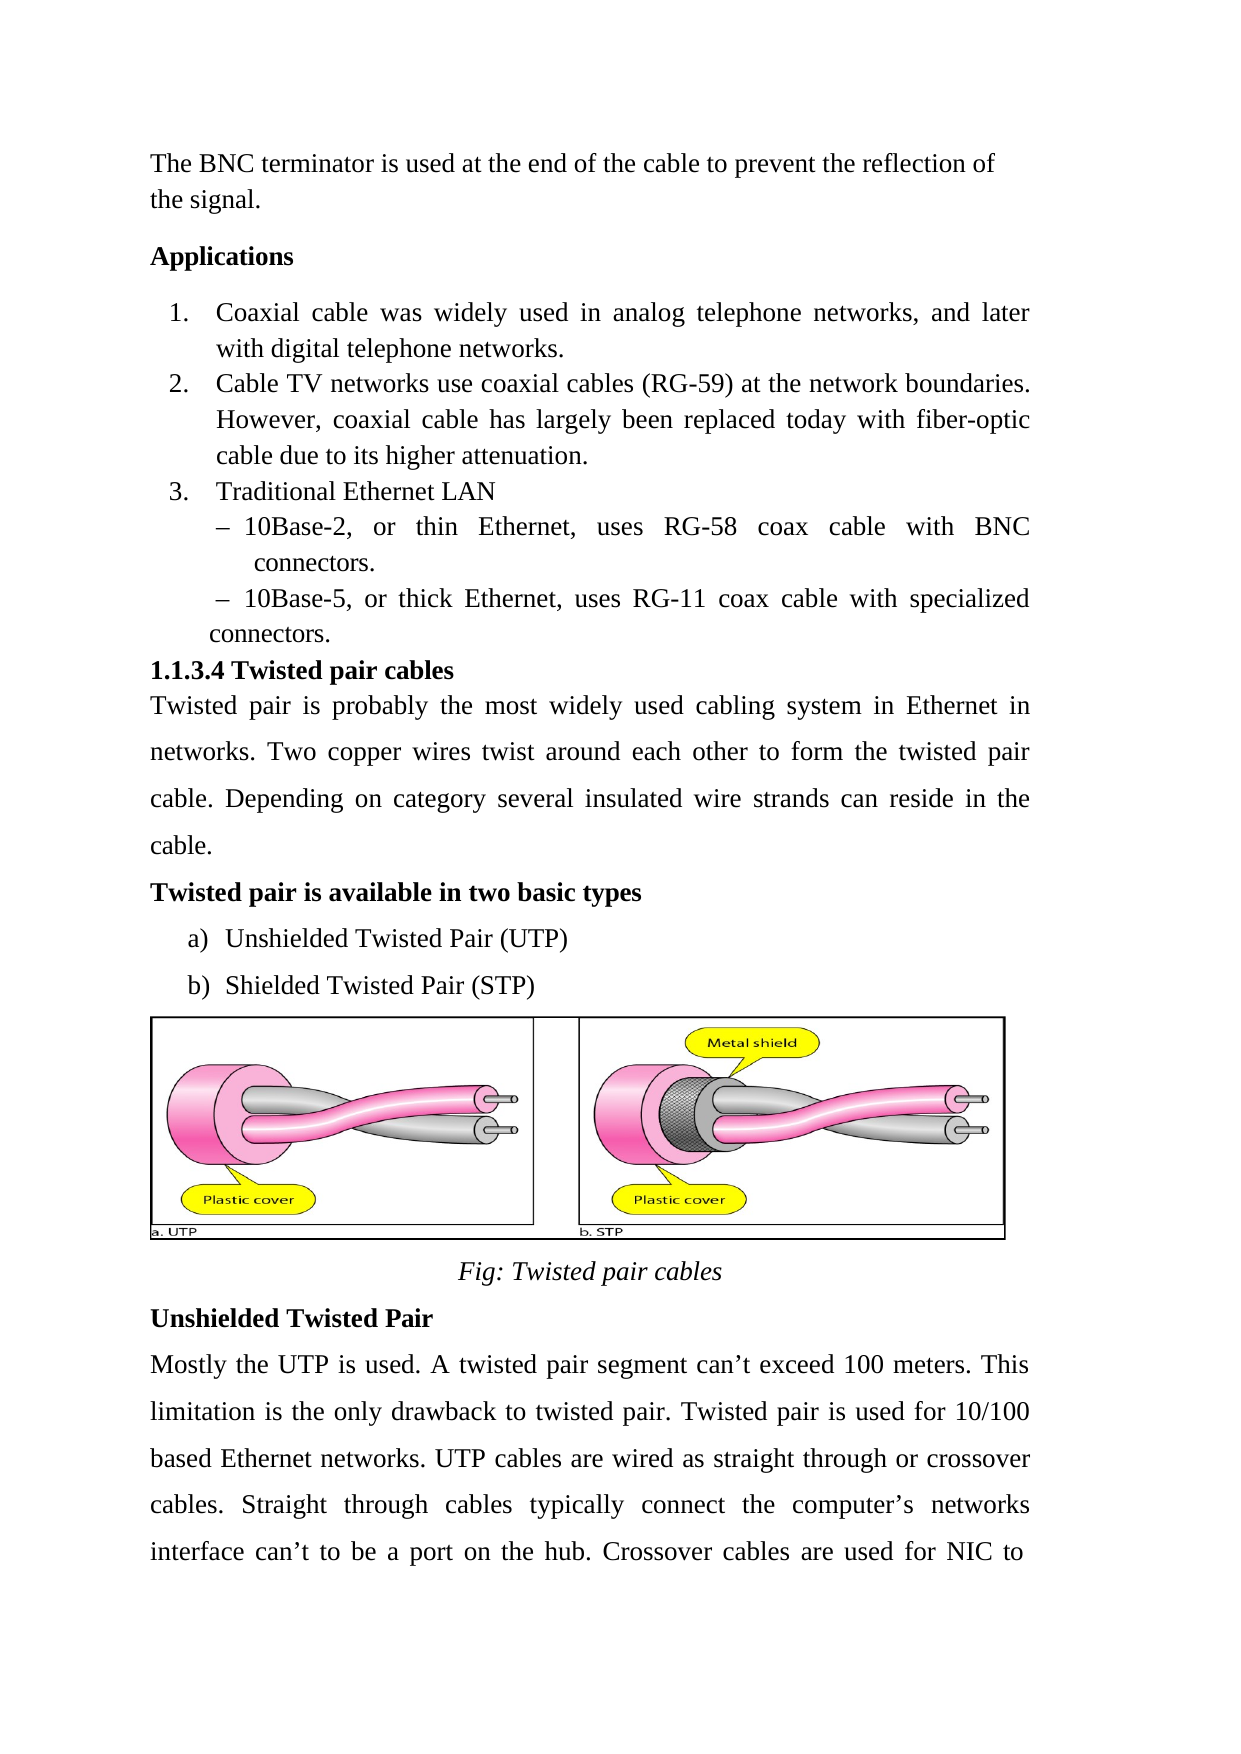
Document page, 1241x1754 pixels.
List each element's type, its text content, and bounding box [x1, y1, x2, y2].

list 10Base-2, or thin Ethernet, uses RG-58 coax cable with BNC connectors. [216, 510, 1032, 577]
text Twisted pair is probably the most widely used cabling system in Ethernet in networks. Two copper wires twist around each other to form the twisted pair cable. Depending on category several insulated wire strands can reside in the cable. [150, 689, 1031, 860]
picture [152, 1018, 1004, 1236]
list Coaxial cable was widely used in analog telephone networks, and later with digital telephone networks. [169, 296, 1031, 363]
list 10Base-5, or thick Ethernet, uses RG-11 coax cable with specialized connectors. [209, 582, 1031, 649]
text Mostly the UTP is used. A twisted pair segment can’t exceed 100 meters. This limitation is the only drawback to twisted pair. Twisted pair is used for 10/100 based Ethernet networks. UTP cables are wired as straight through or crossover cables. Straight through cables typically connect the computer’s networks interface can’t to be a port on the hub. Crossover cables are used for NIC to [150, 1348, 1031, 1566]
text Fig: Twisted pair cables [458, 1029, 1166, 1286]
list Cable TV networks use coaxial cables (RG-59) at the network boundaries. However, coaxial cable has largely been replaced today with fiber-optic cable due to its higher attenuation. [169, 368, 1032, 470]
subtitle Twisted pair is available in two basic types [150, 876, 1166, 908]
subtitle Unshielded Twisted Pair [150, 1302, 1166, 1333]
list Shielded Twisted Pair (STP) [187, 969, 1166, 1000]
subtitle Applications [150, 240, 1166, 272]
subtitle Twisted pair cables [150, 654, 1166, 685]
list Traditional Ethernet LAN [169, 475, 1166, 506]
text The BNC terminator is used at the end of the cable to prevent the reflection of the signal. [150, 147, 1029, 214]
list Unshielded Twisted Pair (UTP) [187, 922, 1166, 953]
